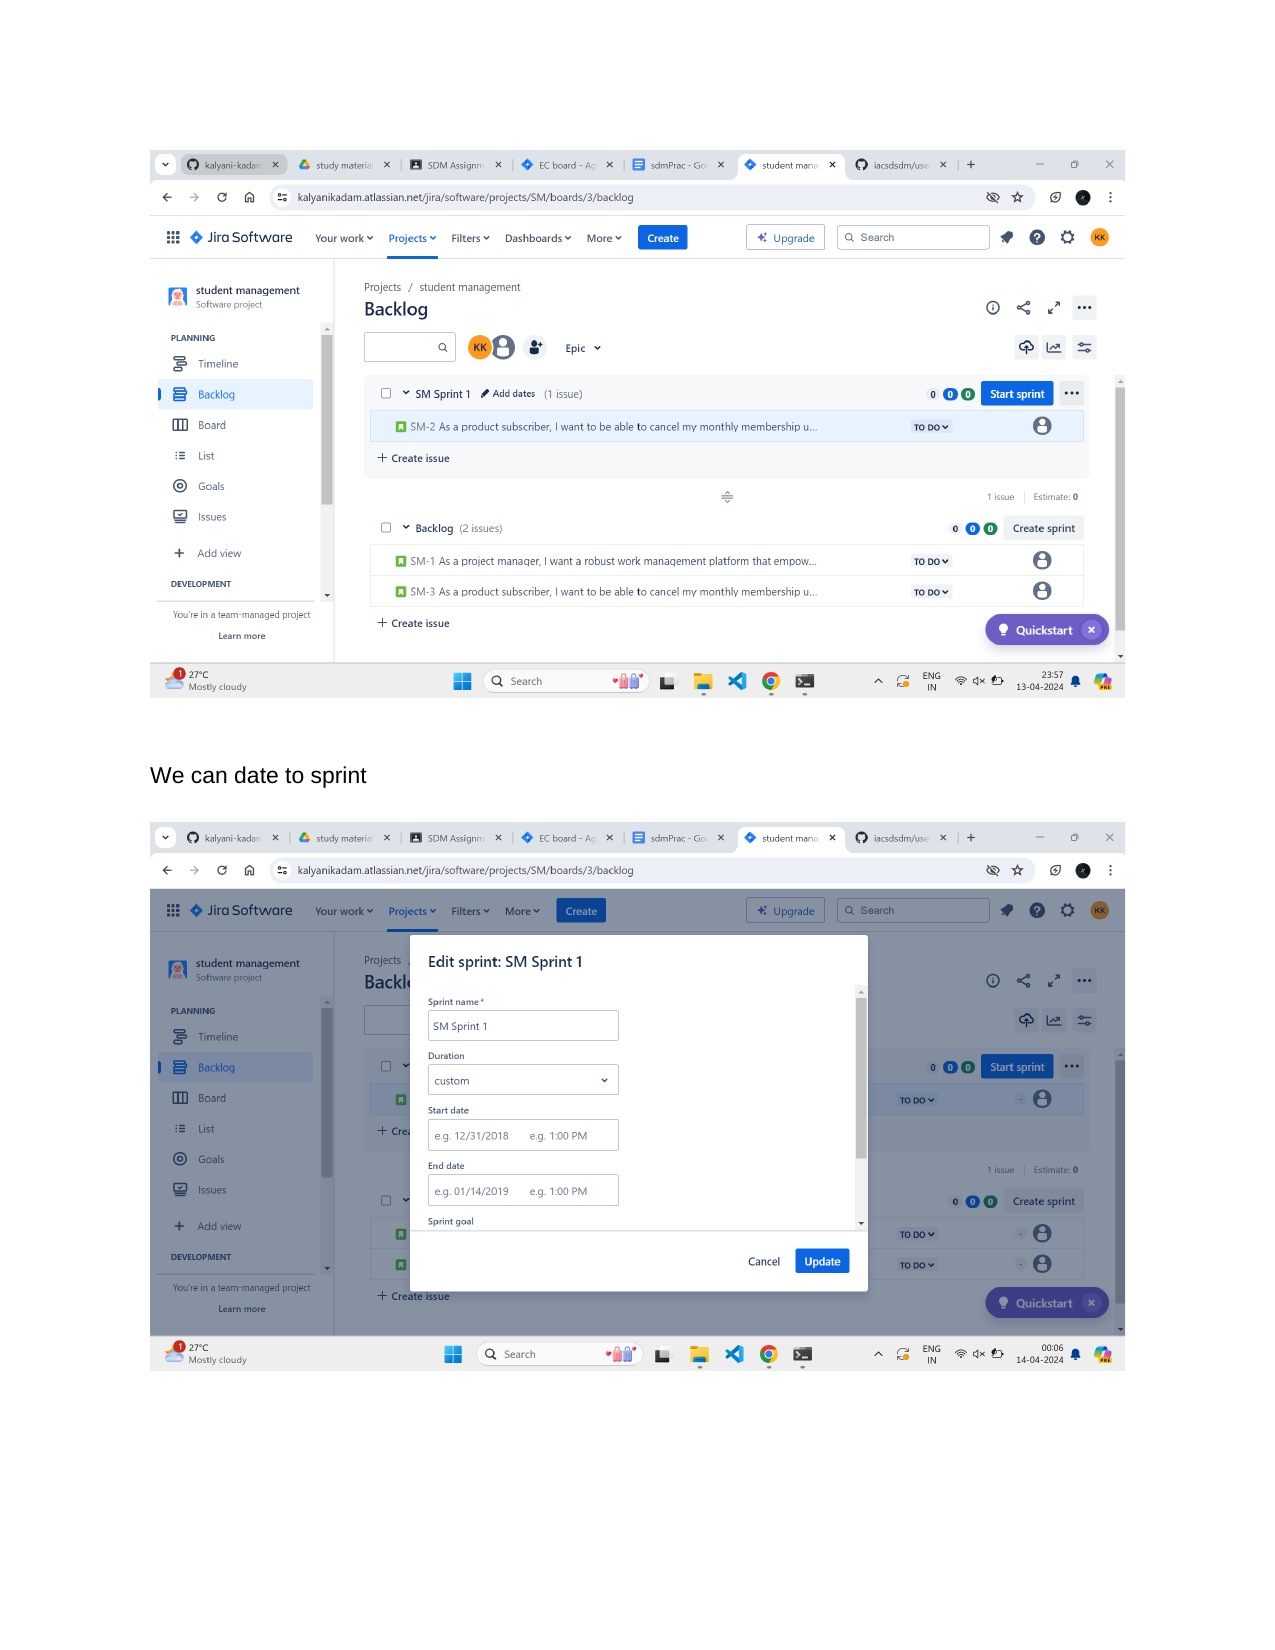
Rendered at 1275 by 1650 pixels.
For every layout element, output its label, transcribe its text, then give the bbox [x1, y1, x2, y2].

text We can date to sprint [150, 762, 1125, 788]
picture [150, 822, 1125, 1371]
picture [150, 150, 1125, 698]
